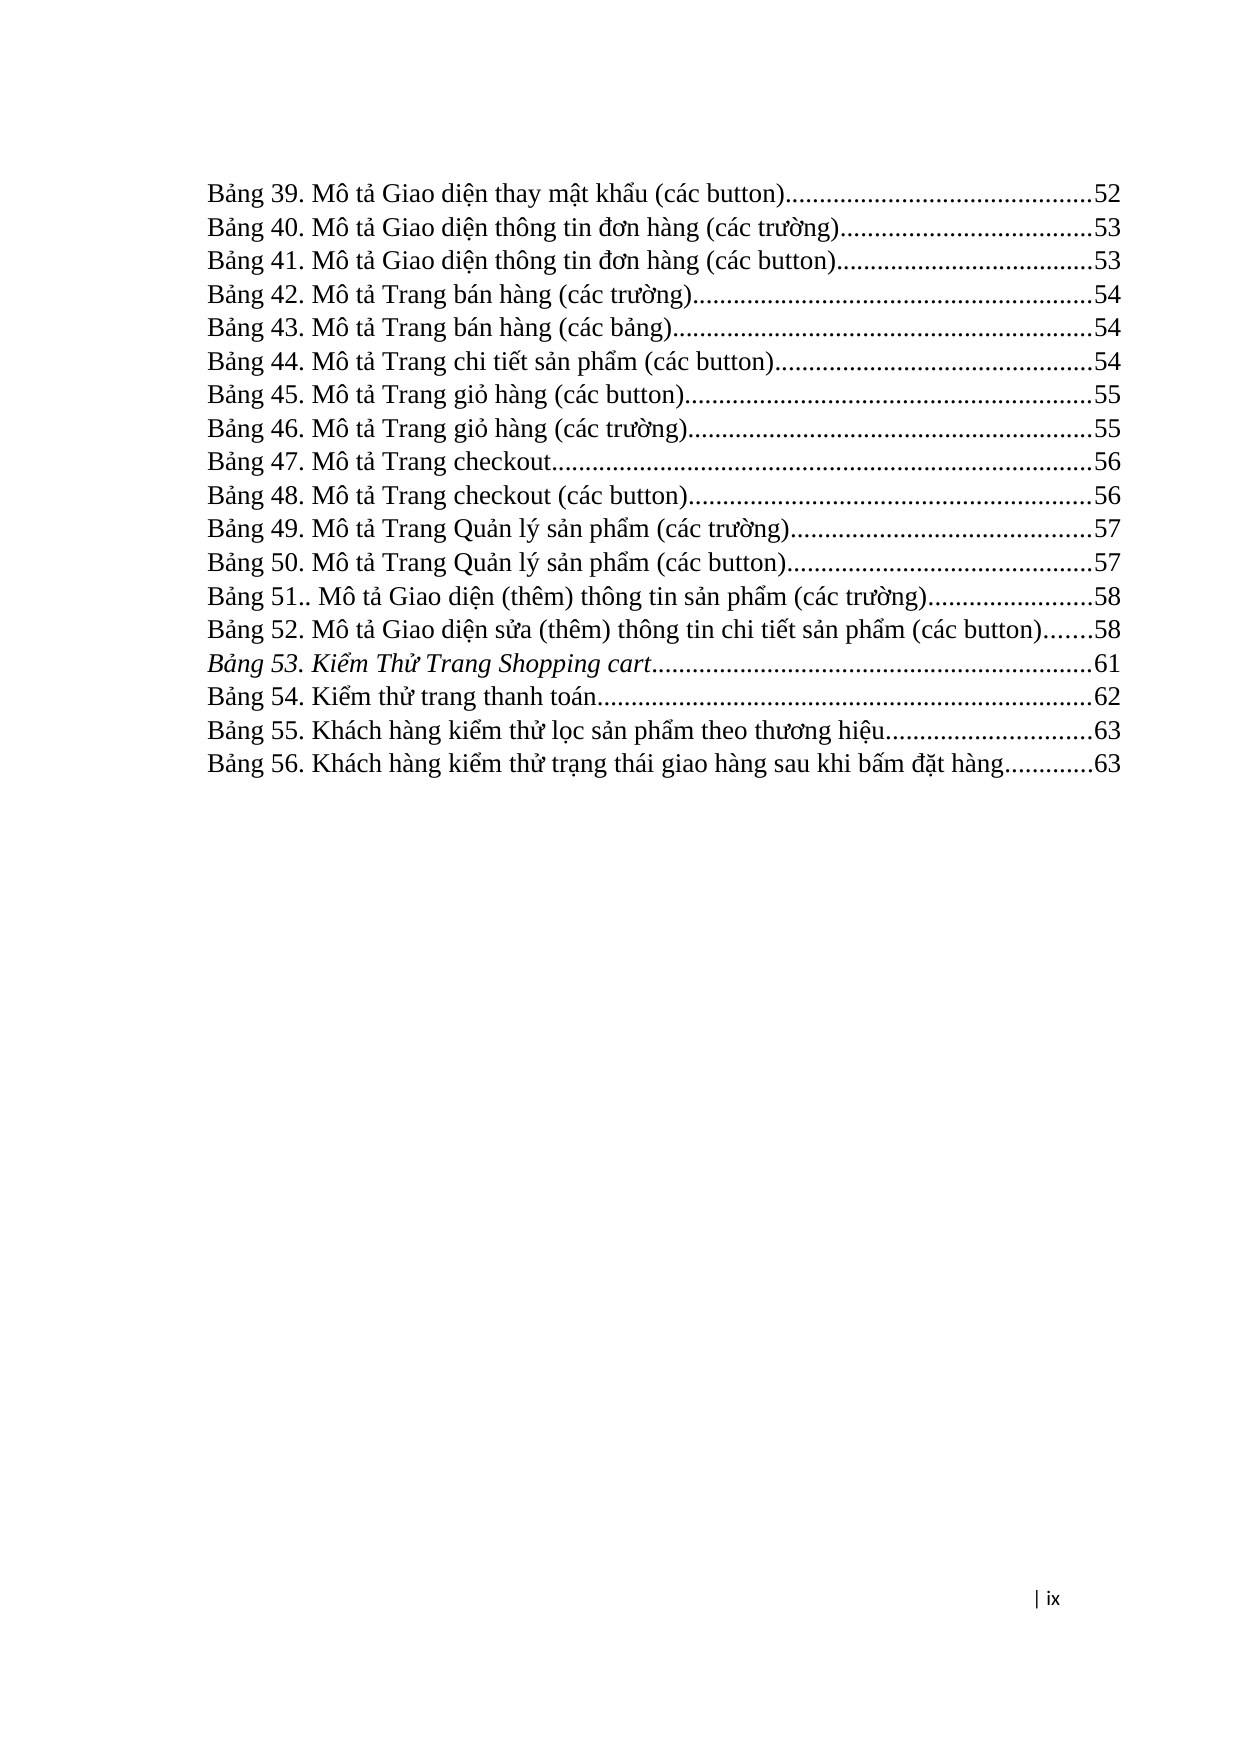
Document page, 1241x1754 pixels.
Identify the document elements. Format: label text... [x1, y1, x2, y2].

text Bảng 45. Mô tả Trang giỏ hàng (các button) 55 [207, 378, 1122, 409]
text Bảng 51.. Mô tả Giao diện (thêm) thông tin sản phẩm (các trường) 58 [207, 580, 1122, 611]
text Bảng 54. Kiểm thử trang thanh toán 62 [207, 680, 1122, 711]
text Bảng 53. Kiểm Thử Trang Shopping cart 61 [207, 647, 1122, 678]
text Bảng 44. Mô tả Trang chi tiết sản phẩm (các button) 54 [207, 345, 1122, 376]
text Bảng 46. Mô tả Trang giỏ hàng (các trường) 55 [207, 412, 1122, 443]
text Bảng 42. Mô tả Trang bán hàng (các trường) 54 [207, 278, 1122, 309]
text Bảng 47. Mô tả Trang checkout 56 [207, 446, 1122, 477]
text Bảng 39. Mô tả Giao diện thay mật khẩu (các button) 52 [207, 177, 1122, 208]
text Bảng 48. Mô tả Trang checkout (các button) 56 [207, 479, 1122, 510]
text Bảng 49. Mô tả Trang Quản lý sản phẩm (các trường) 57 [207, 513, 1122, 544]
text Bảng 56. Khách hàng kiểm thử trạng thái giao hàng sau khi bấm đặt hàng 63 [207, 747, 1122, 778]
text Bảng 55. Khách hàng kiểm thử lọc sản phẩm theo thương hiệu 63 [207, 714, 1122, 745]
text Bảng 50. Mô tả Trang Quản lý sản phẩm (các button) 57 [207, 546, 1122, 577]
text Bảng 43. Mô tả Trang bán hàng (các bảng) 54 [207, 311, 1122, 342]
text Bảng 40. Mô tả Giao diện thông tin đơn hàng (các trường) 53 [207, 211, 1122, 242]
text Bảng 41. Mô tả Giao diện thông tin đơn hàng (các button) 53 [207, 244, 1122, 275]
text Bảng 52. Mô tả Giao diện sửa (thêm) thông tin chi tiết sản phẩm (các button) 58 [207, 613, 1122, 644]
